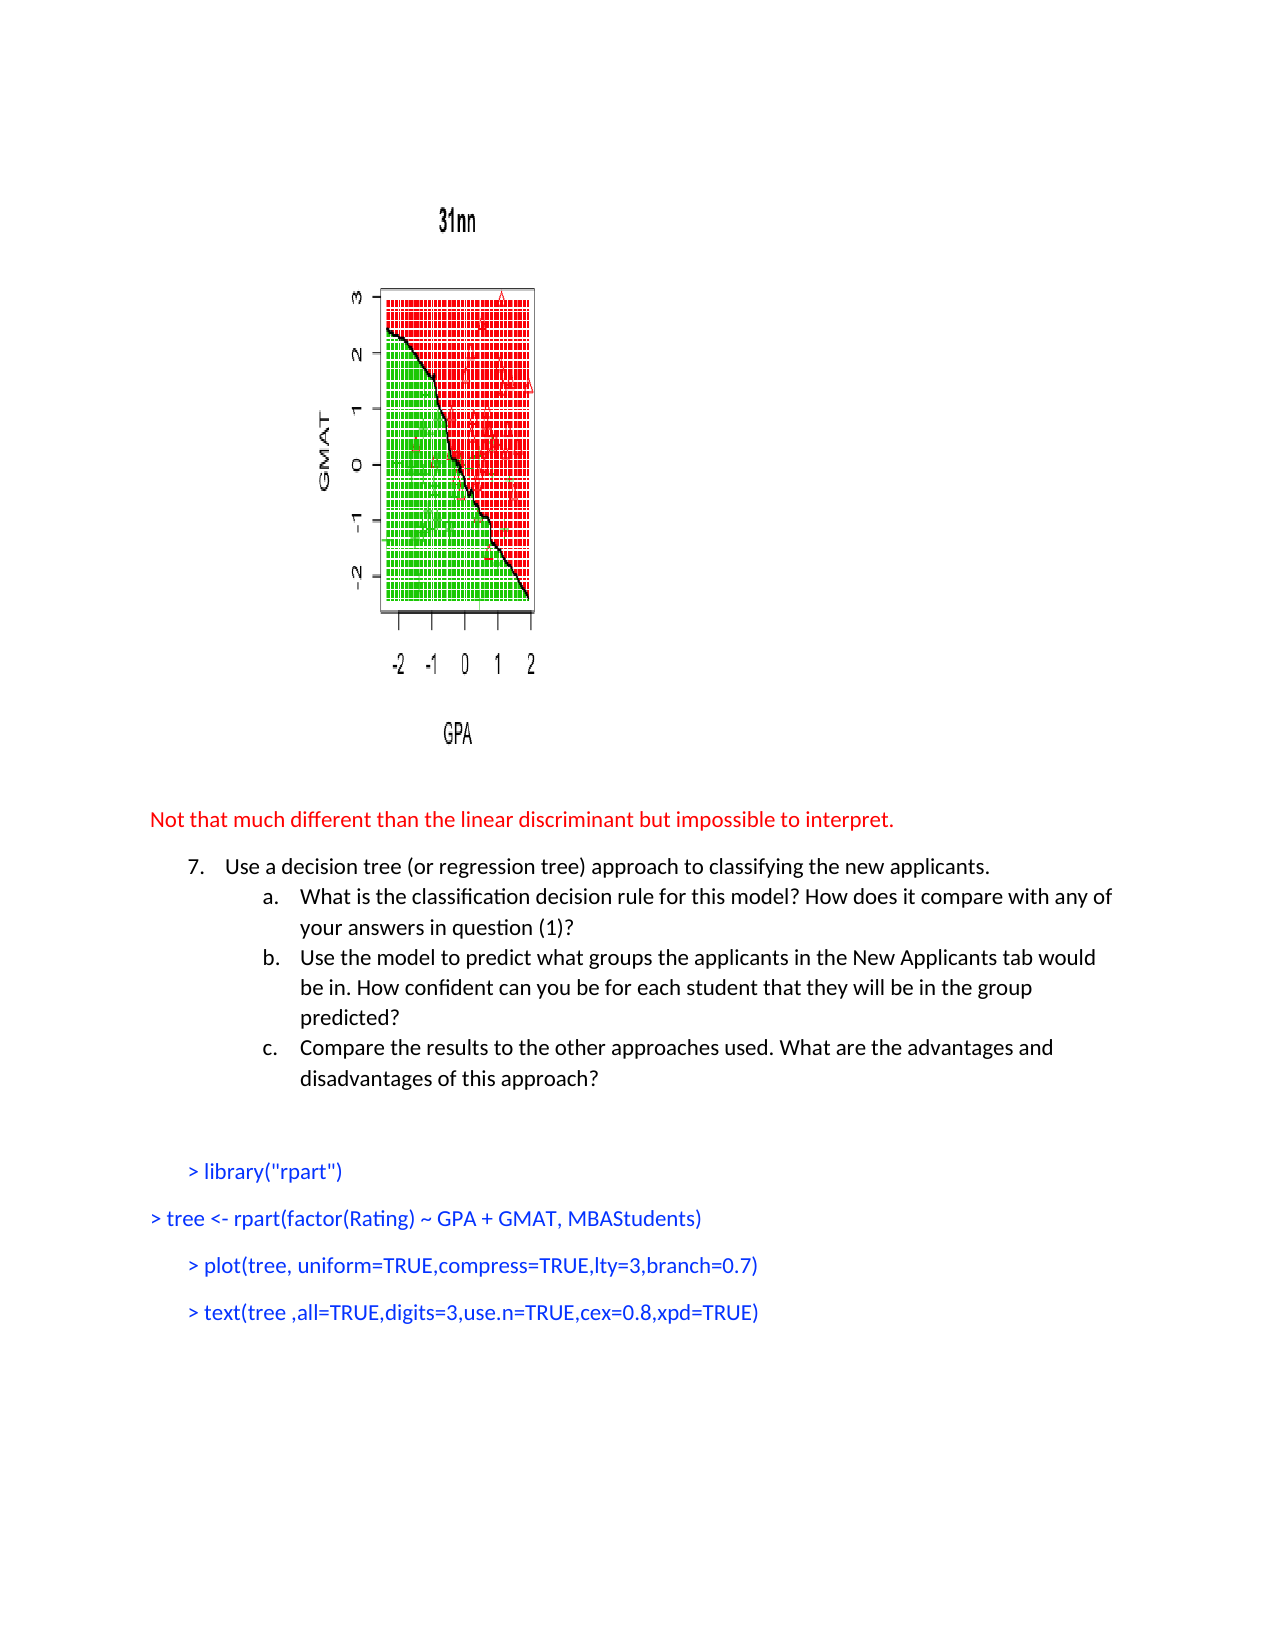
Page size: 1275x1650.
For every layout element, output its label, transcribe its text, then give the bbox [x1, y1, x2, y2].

text > plot(tree, uniform=TRUE,compress=TRUE,lty=3,branch=0.7) [187, 1251, 1125, 1279]
picture [150, 150, 732, 787]
text > tree <- rpart(factor(Rating) ~ GPA + GMAT, MBAStudents) [150, 1204, 1125, 1232]
text > library("rpart") [187, 1157, 1125, 1186]
list What is the classification decision rule for this model? How does it compare with any of your answers in question (1)? [262, 882, 1125, 941]
text Not that much different than the linear discriminant but impossible to interpret. [150, 805, 1125, 833]
list Use a decision tree (or regression tree) approach to classifying the new applicants. [187, 852, 1125, 880]
list Compare the results to the other approaches used. What are the advantages and disadvantages of this approach? [262, 1033, 1125, 1092]
text > text(tree ,all=TRUE,digits=3,use.n=TRUE,cex=0.8,xpd=TRUE) [187, 1298, 1125, 1326]
list Use the model to predict what groups the applicants in the New Applicants tab would be in. How confident can you be for each student that they will be in the group predicted? [262, 943, 1125, 1031]
